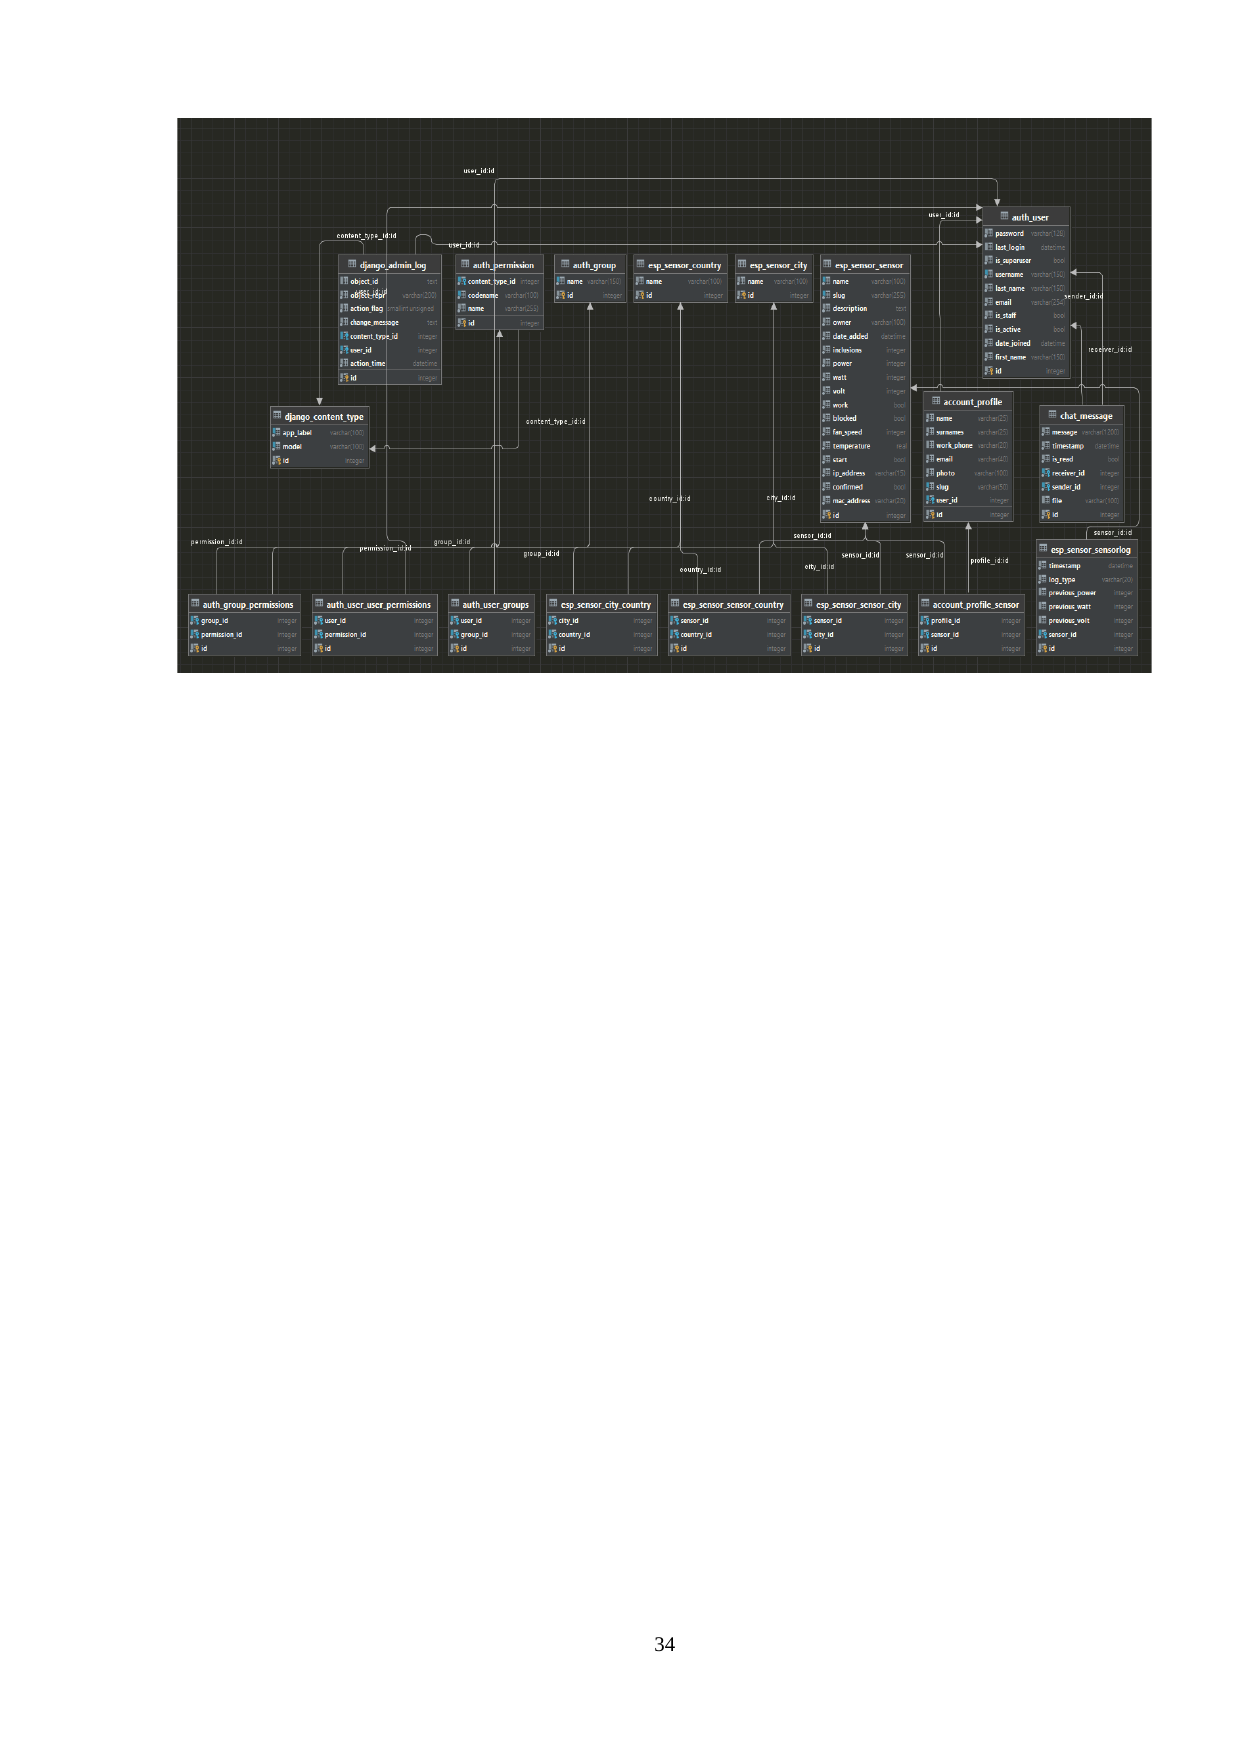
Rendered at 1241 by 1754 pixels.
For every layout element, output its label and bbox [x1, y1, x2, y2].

picture [177, 118, 1152, 673]
